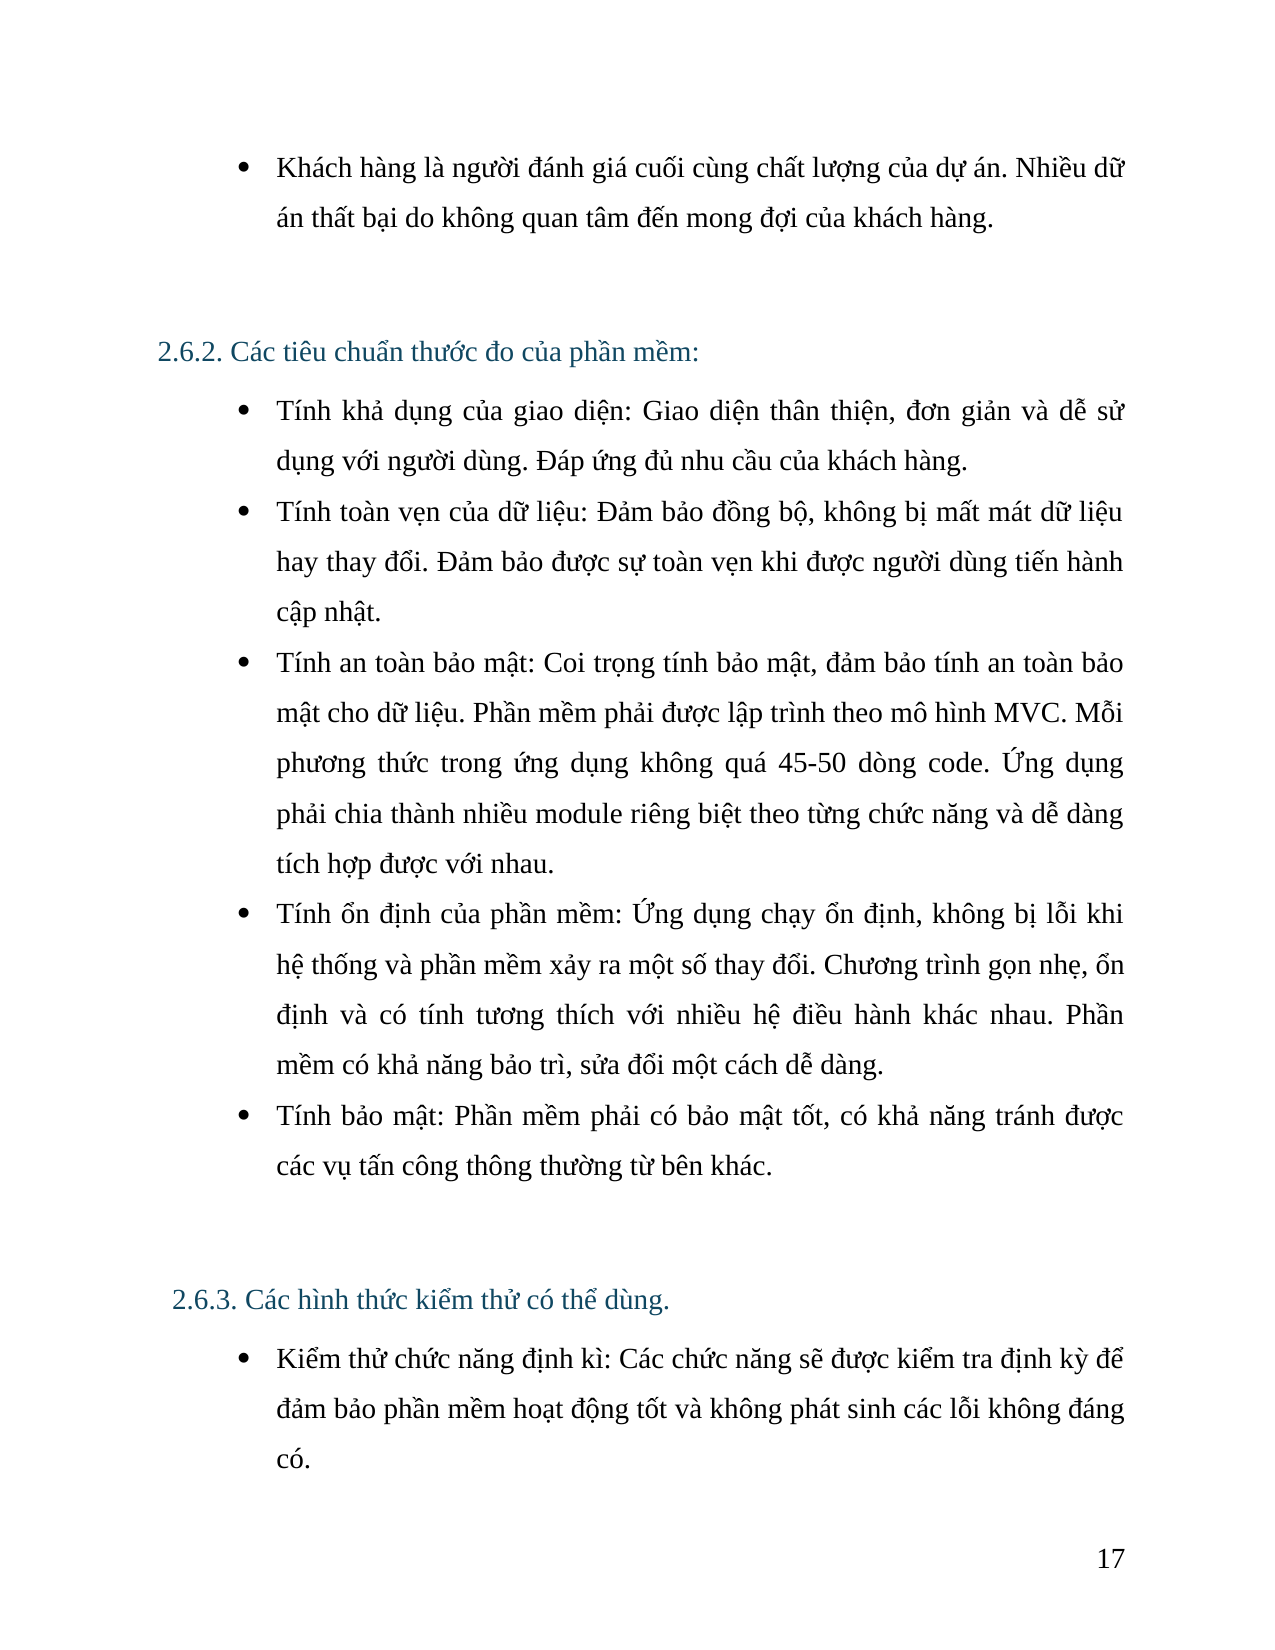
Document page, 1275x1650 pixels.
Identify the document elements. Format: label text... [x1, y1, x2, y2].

list Tính an toàn bảo mật: Coi trọng tính bảo mật, đảm bảo tính an toàn bảo mật cho dữ liệu. Phần mềm phải được lập trình theo mô hình MVC. Mỗi phương thức trong ứng dụng không quá 45-50 dòng code. Ứng dụng phải chia thành nhiều module riêng biệt theo từng chức năng và dễ dàng tích hợp được với nhau. [239, 645, 1125, 880]
subtitle 2.6.3. Các hình thức kiểm thử có thể dùng. [150, 1282, 1125, 1316]
list Kiểm thử chức năng định kì: Các chức năng sẽ được kiểm tra định kỳ để đảm bảo phần mềm hoạt động tốt và không phát sinh các lỗi không đáng có. [239, 1341, 1125, 1475]
list Khách hàng là người đánh giá cuối cùng chất lượng của dự án. Nhiều dữ án thất bại do không quan tâm đến mong đợi của khách hàng. [239, 150, 1125, 234]
list Tính khả dụng của giao diện: Giao diện thân thiện, đơn giản và dễ sử dụng với người dùng. Đáp ứng đủ nhu cầu của khách hàng. [239, 393, 1125, 477]
list Tính bảo mật: Phần mềm phải có bảo mật tốt, có khả năng tránh được các vụ tấn công thông thường từ bên khác. [239, 1098, 1125, 1182]
list Tính ổn định của phần mềm: Ứng dụng chạy ổn định, không bị lỗi khi hệ thống và phần mềm xảy ra một số thay đổi. Chương trình gọn nhẹ, ổn định và có tính tương thích với nhiều hệ điều hành khác nhau. Phần mềm có khả năng bảo trì, sửa đổi một cách dễ dàng. [239, 896, 1125, 1081]
subtitle 2.6.2. Các tiêu chuẩn thước đo của phần mềm: [150, 334, 1125, 368]
list Tính toàn vẹn của dữ liệu: Đảm bảo đồng bộ, không bị mất mát dữ liệu hay thay đổi. Đảm bảo được sự toàn vẹn khi được người dùng tiến hành cập nhật. [239, 494, 1125, 628]
